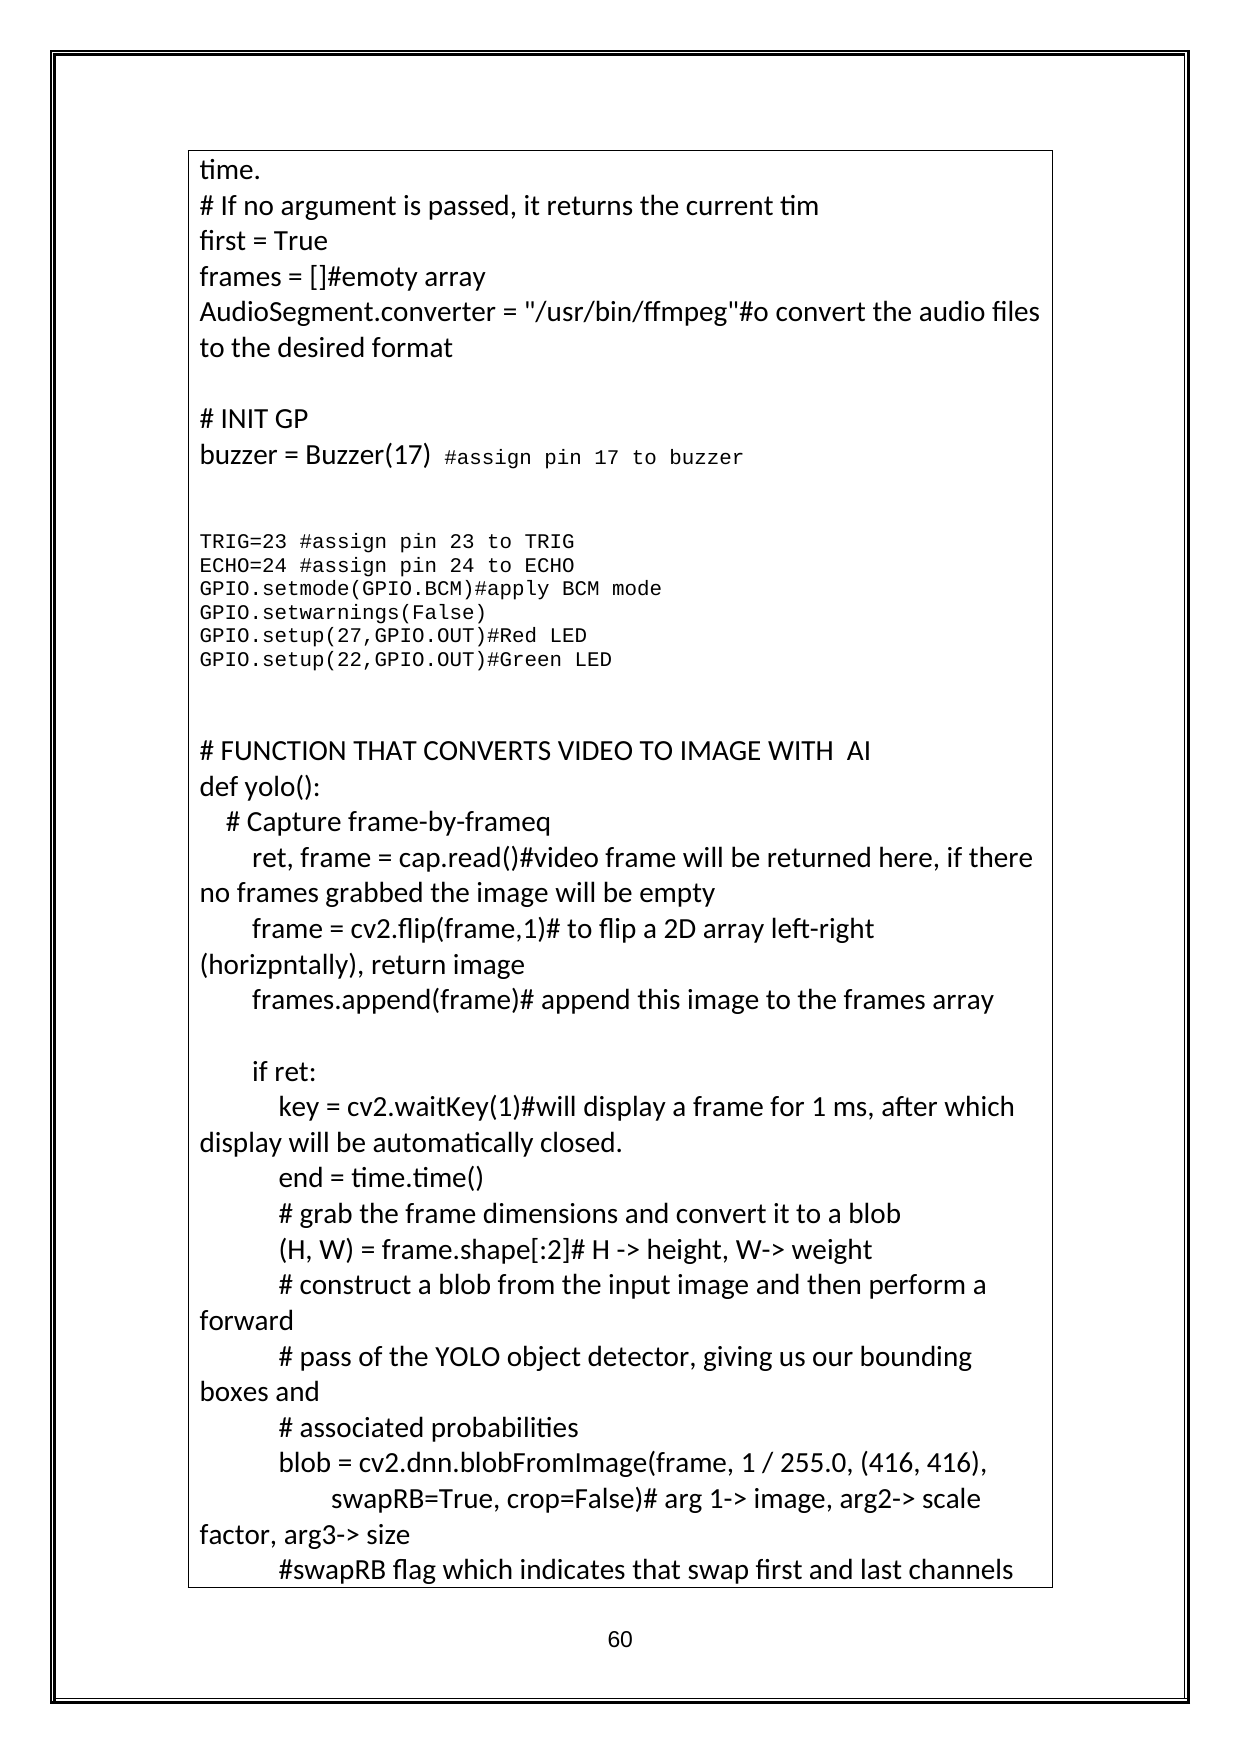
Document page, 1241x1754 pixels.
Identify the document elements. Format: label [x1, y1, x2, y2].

table_header [189, 151, 1052, 1587]
